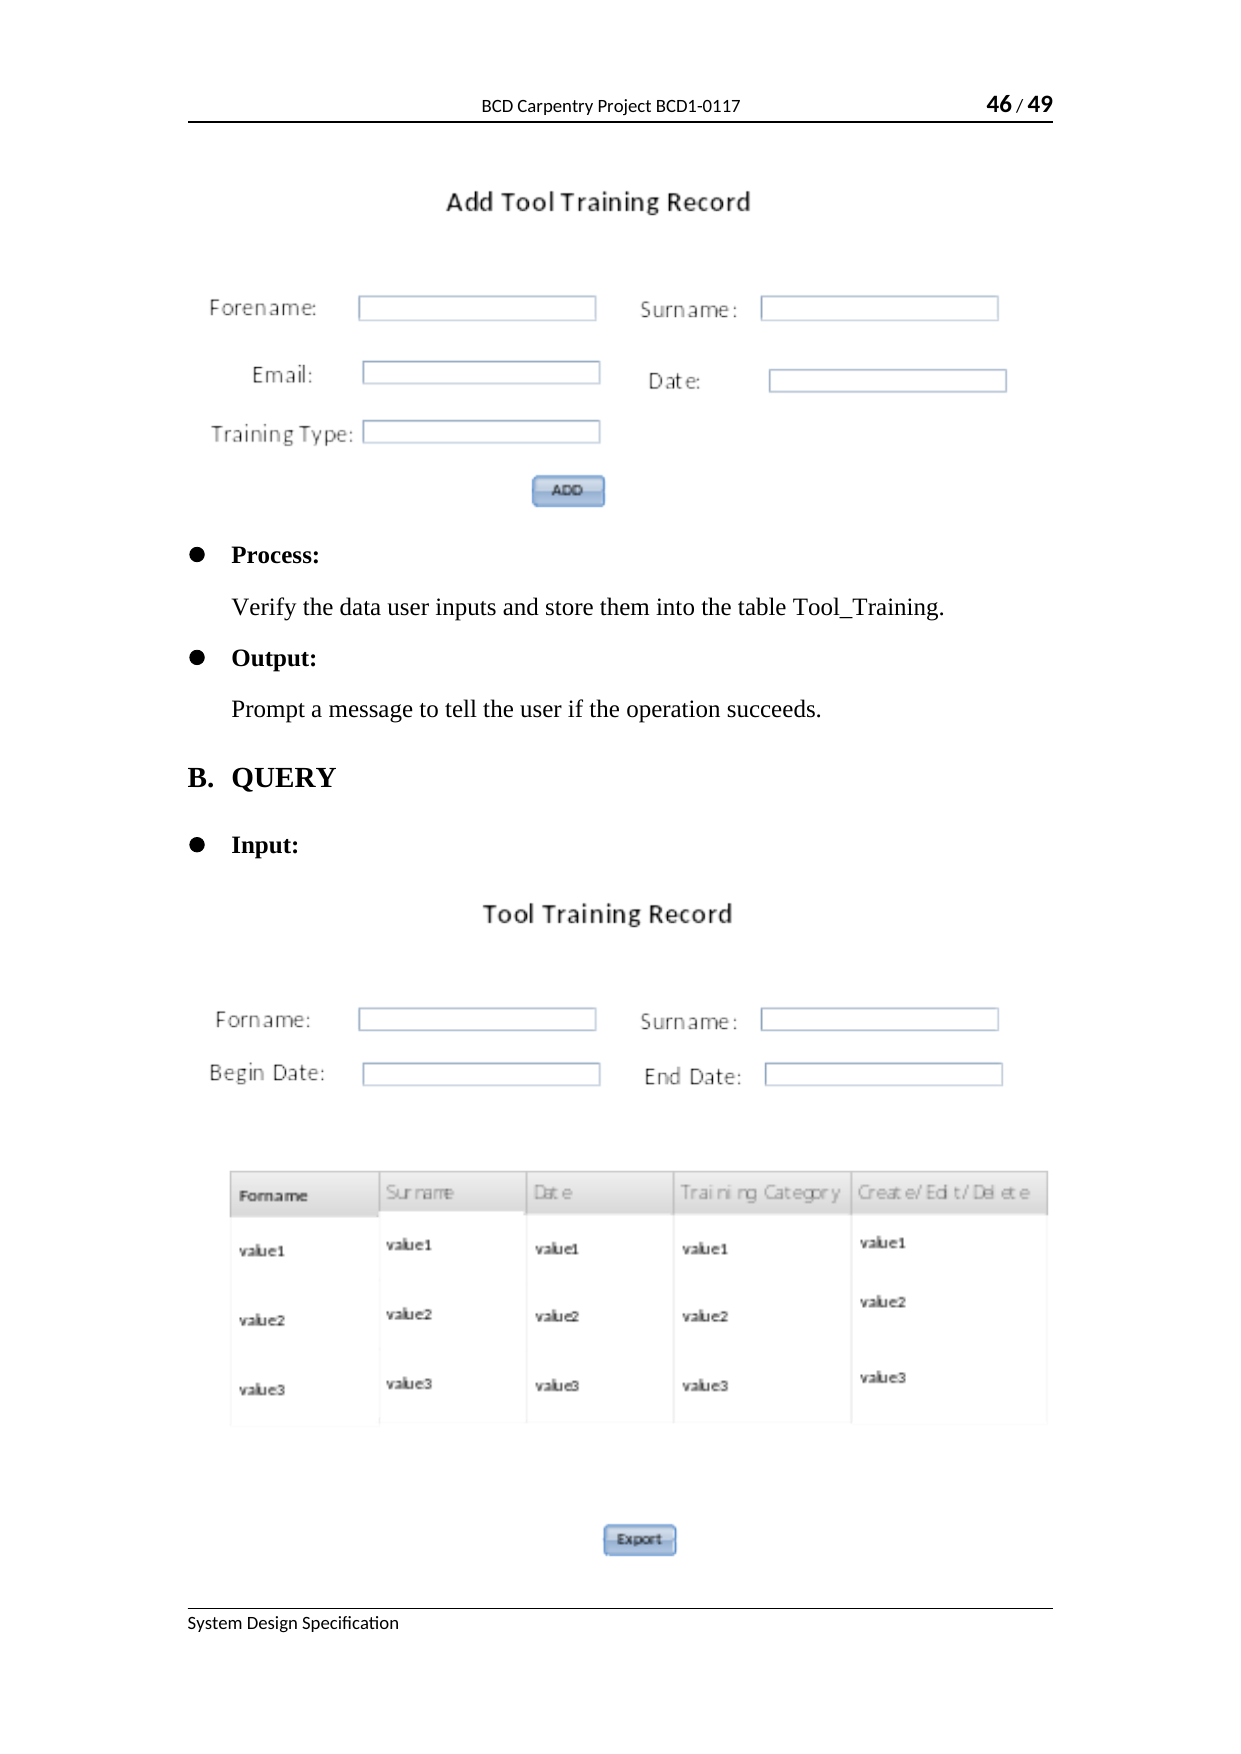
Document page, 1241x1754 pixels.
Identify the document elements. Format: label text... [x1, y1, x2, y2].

list Prompt a message to tell the user if the operation succeeds. [231, 693, 1053, 725]
list QUERY [187, 744, 1053, 809]
list Input: [187, 828, 1053, 861]
list Verify the data user inputs and store them into the table Tool_Training. [231, 590, 1053, 622]
list Output: [187, 641, 1053, 674]
list Process: [187, 538, 1053, 571]
